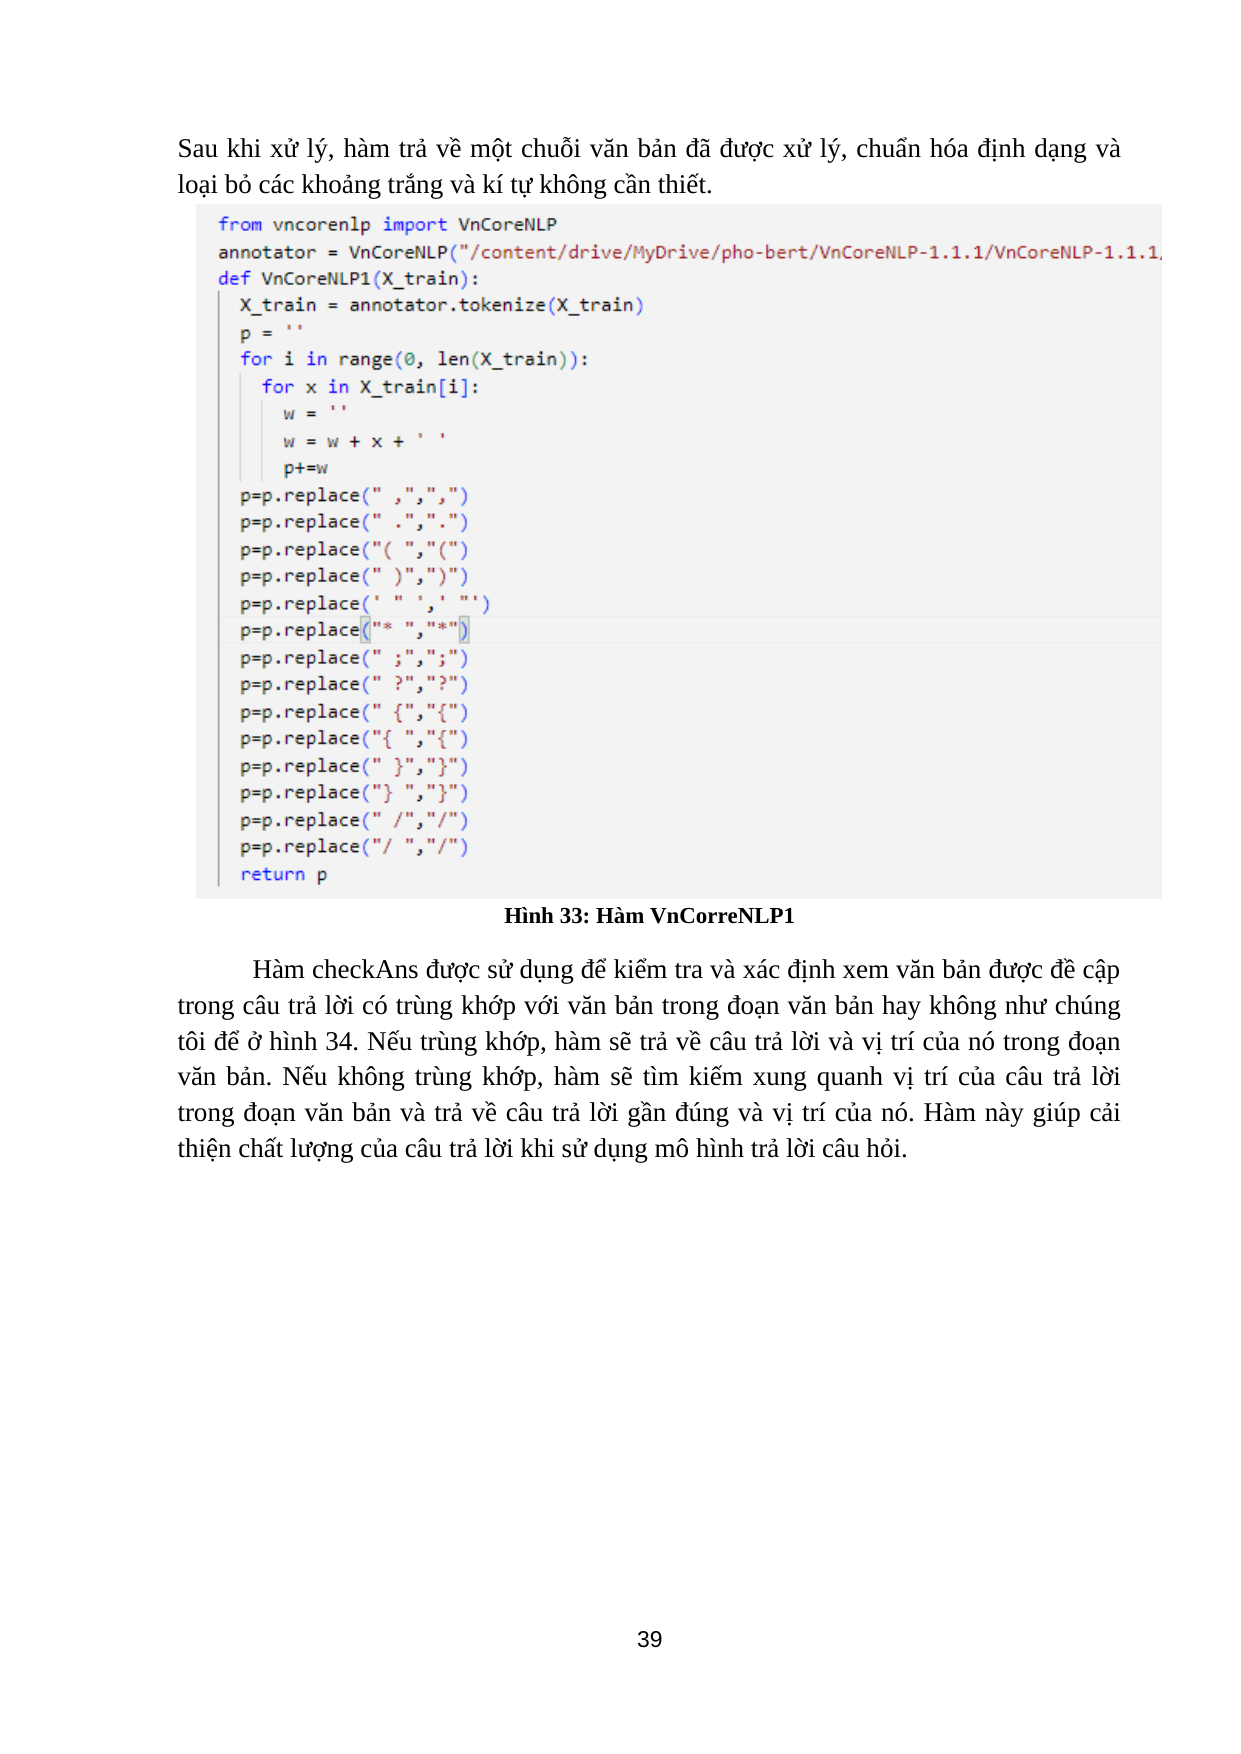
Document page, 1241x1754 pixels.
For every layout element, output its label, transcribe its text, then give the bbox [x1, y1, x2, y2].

picture [196, 204, 1162, 899]
text Hàm checkAns được sử dụng để kiểm tra và xác định xem văn bản được đề cập trong câu trả lời có trùng khớp với văn bản trong đoạn văn bản hay không như chúng tôi để ở hình 34. Nếu trùng khớp, hàm sẽ trả về câu trả lời và vị trí của nó trong đoạn văn bản. Nếu không trùng khớp, hàm sẽ tìm kiếm xung quanh vị trí của câu trả lời trong đoạn văn bản và trả về câu trả lời gần đúng và vị trí của nó. Hàm này giúp cải thiện chất lượng của câu trả lời khi sử dụng mô hình trả lời câu hỏi. [177, 953, 1122, 1163]
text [177, 133, 1122, 199]
text Hình 33: Hàm VnCorreNLP1 [177, 902, 1122, 928]
